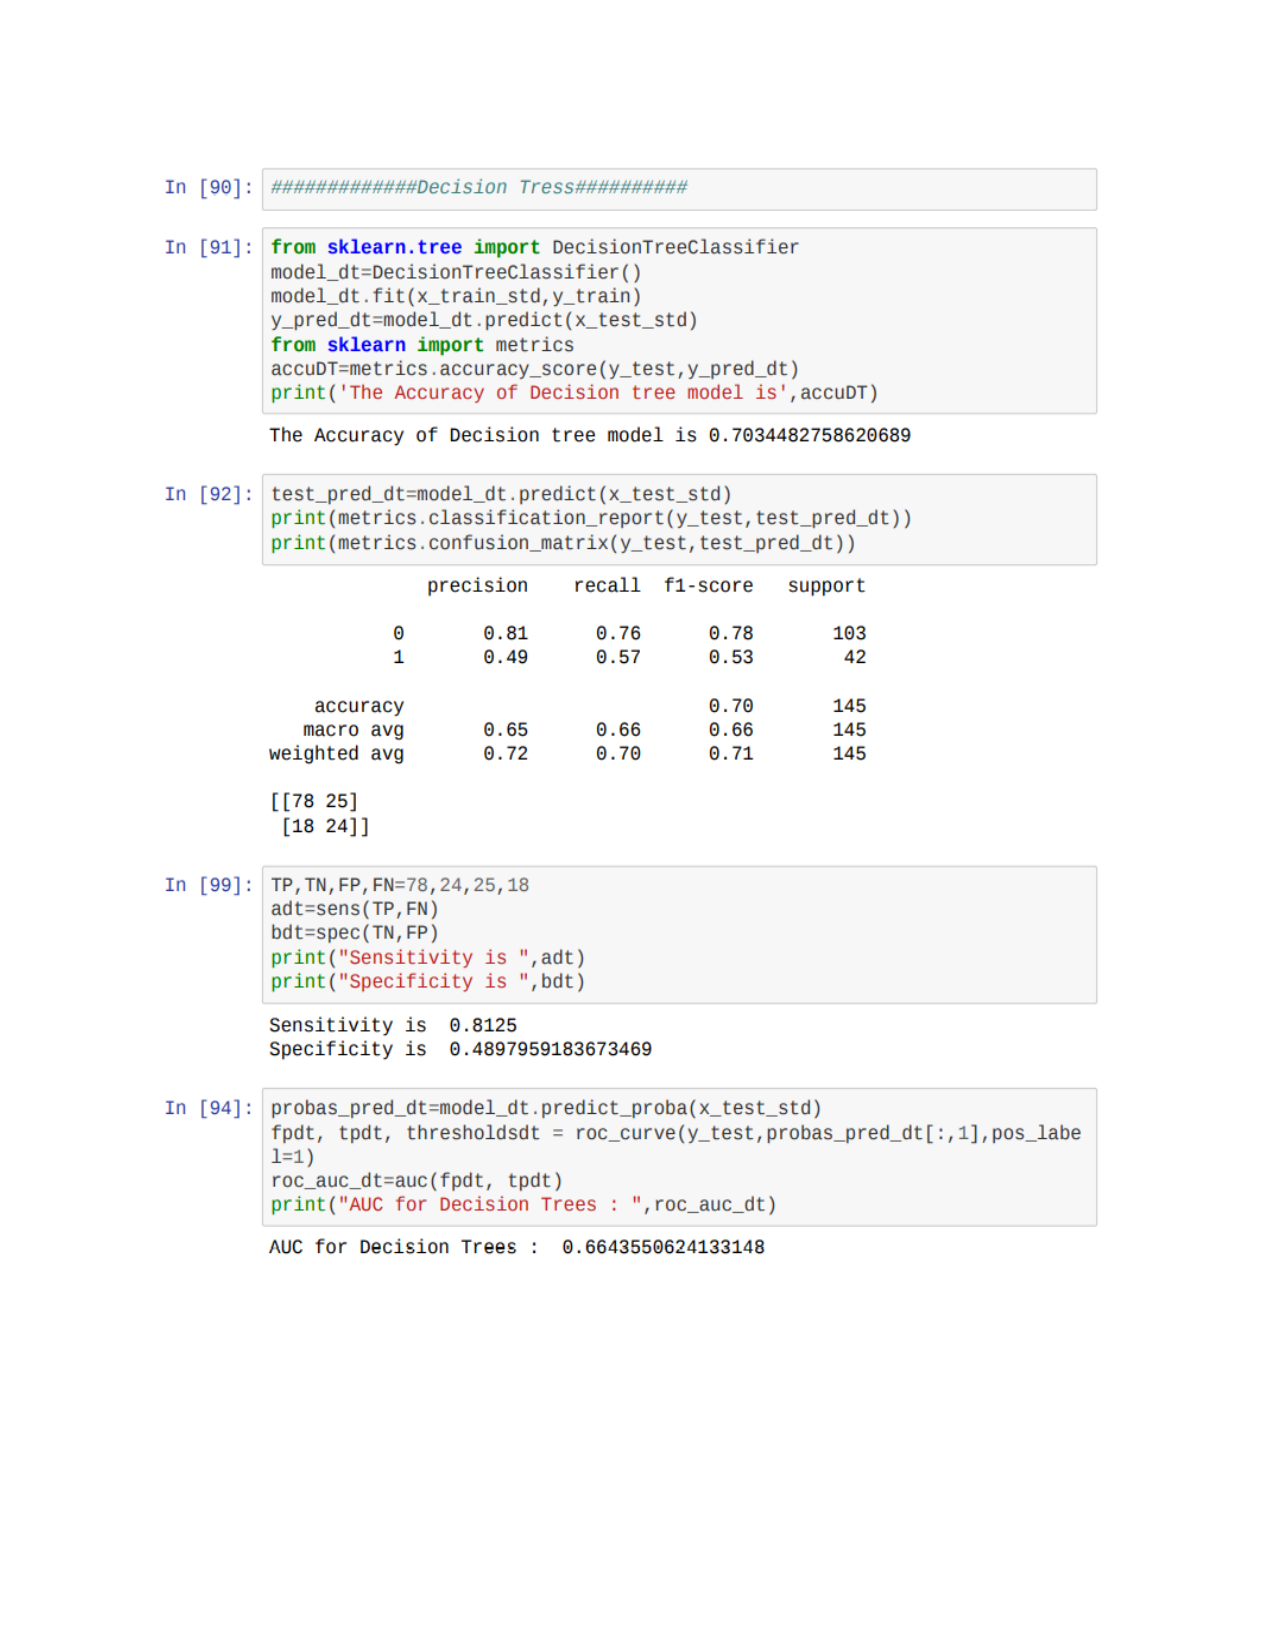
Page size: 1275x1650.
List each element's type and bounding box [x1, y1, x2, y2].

picture [150, 159, 1131, 1280]
